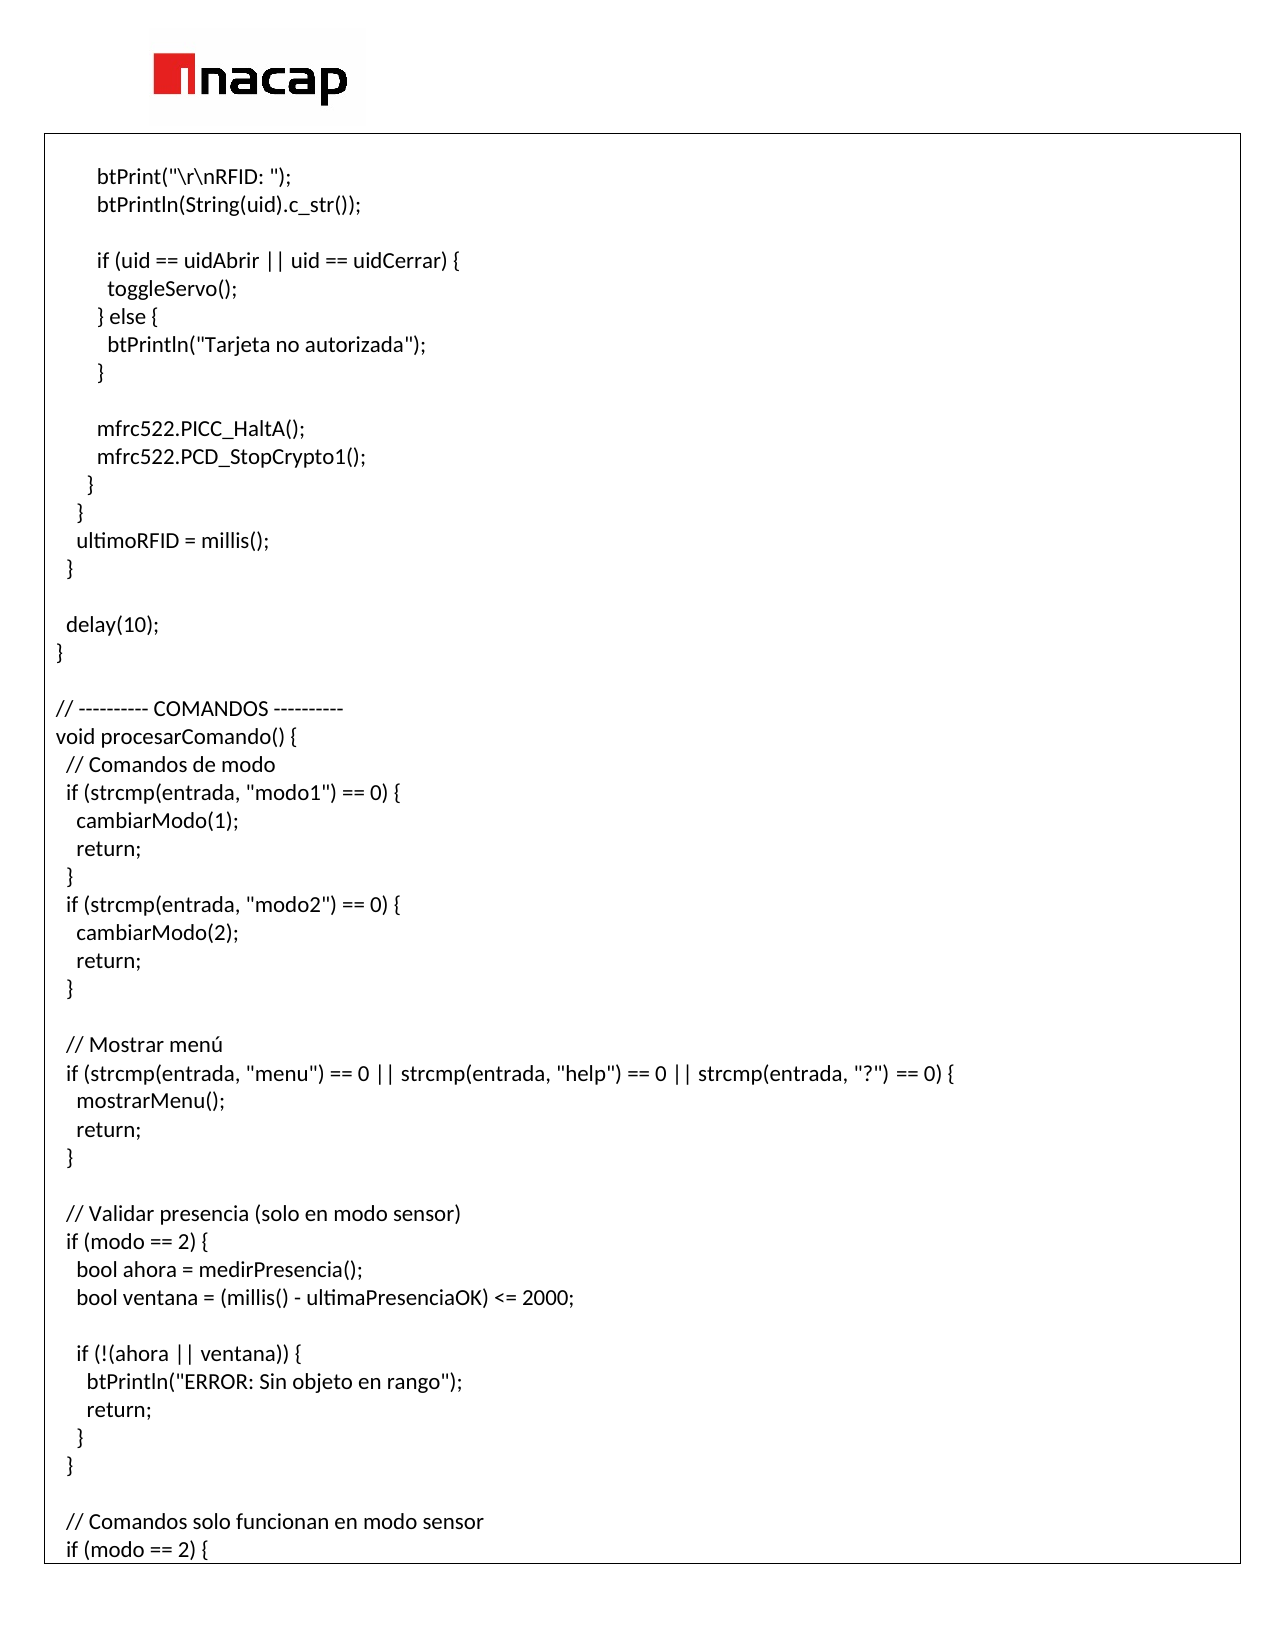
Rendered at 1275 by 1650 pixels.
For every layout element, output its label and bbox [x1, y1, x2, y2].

table_header [45, 134, 1240, 1563]
picture [147, 28, 370, 130]
